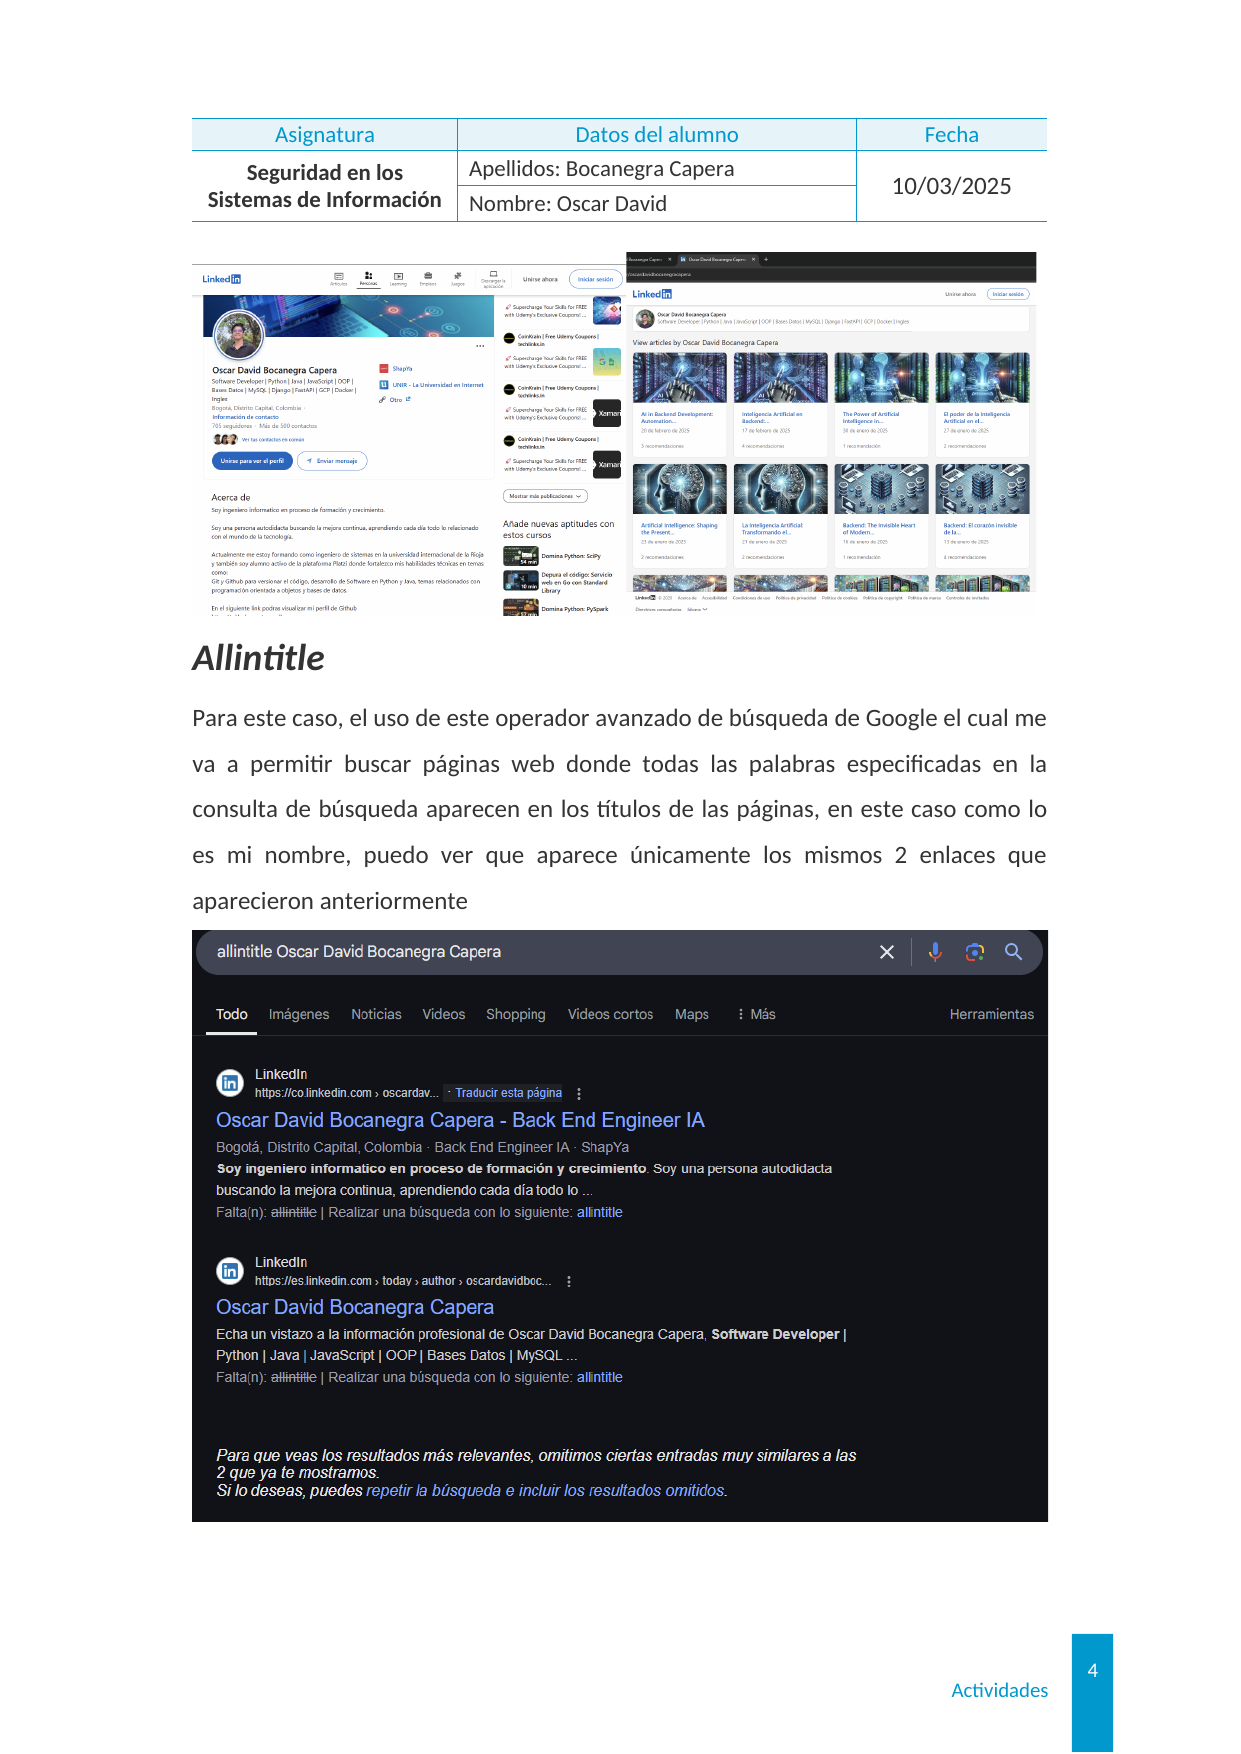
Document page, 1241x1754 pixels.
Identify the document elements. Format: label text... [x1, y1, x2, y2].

text Allintitle [192, 633, 1048, 679]
picture [192, 930, 1049, 1522]
text Para este caso, el uso de este operador avanzado de búsqueda de Google el cual me va a permitir buscar páginas web donde todas las palabras especificadas en la consulta de búsqueda aparecen en los títulos de las páginas, en este caso como lo es mi nombre, puedo ver que aparece únicamente los mismos 2 enlaces que aparecieron anteriormente [192, 702, 1048, 916]
picture [192, 252, 1037, 616]
